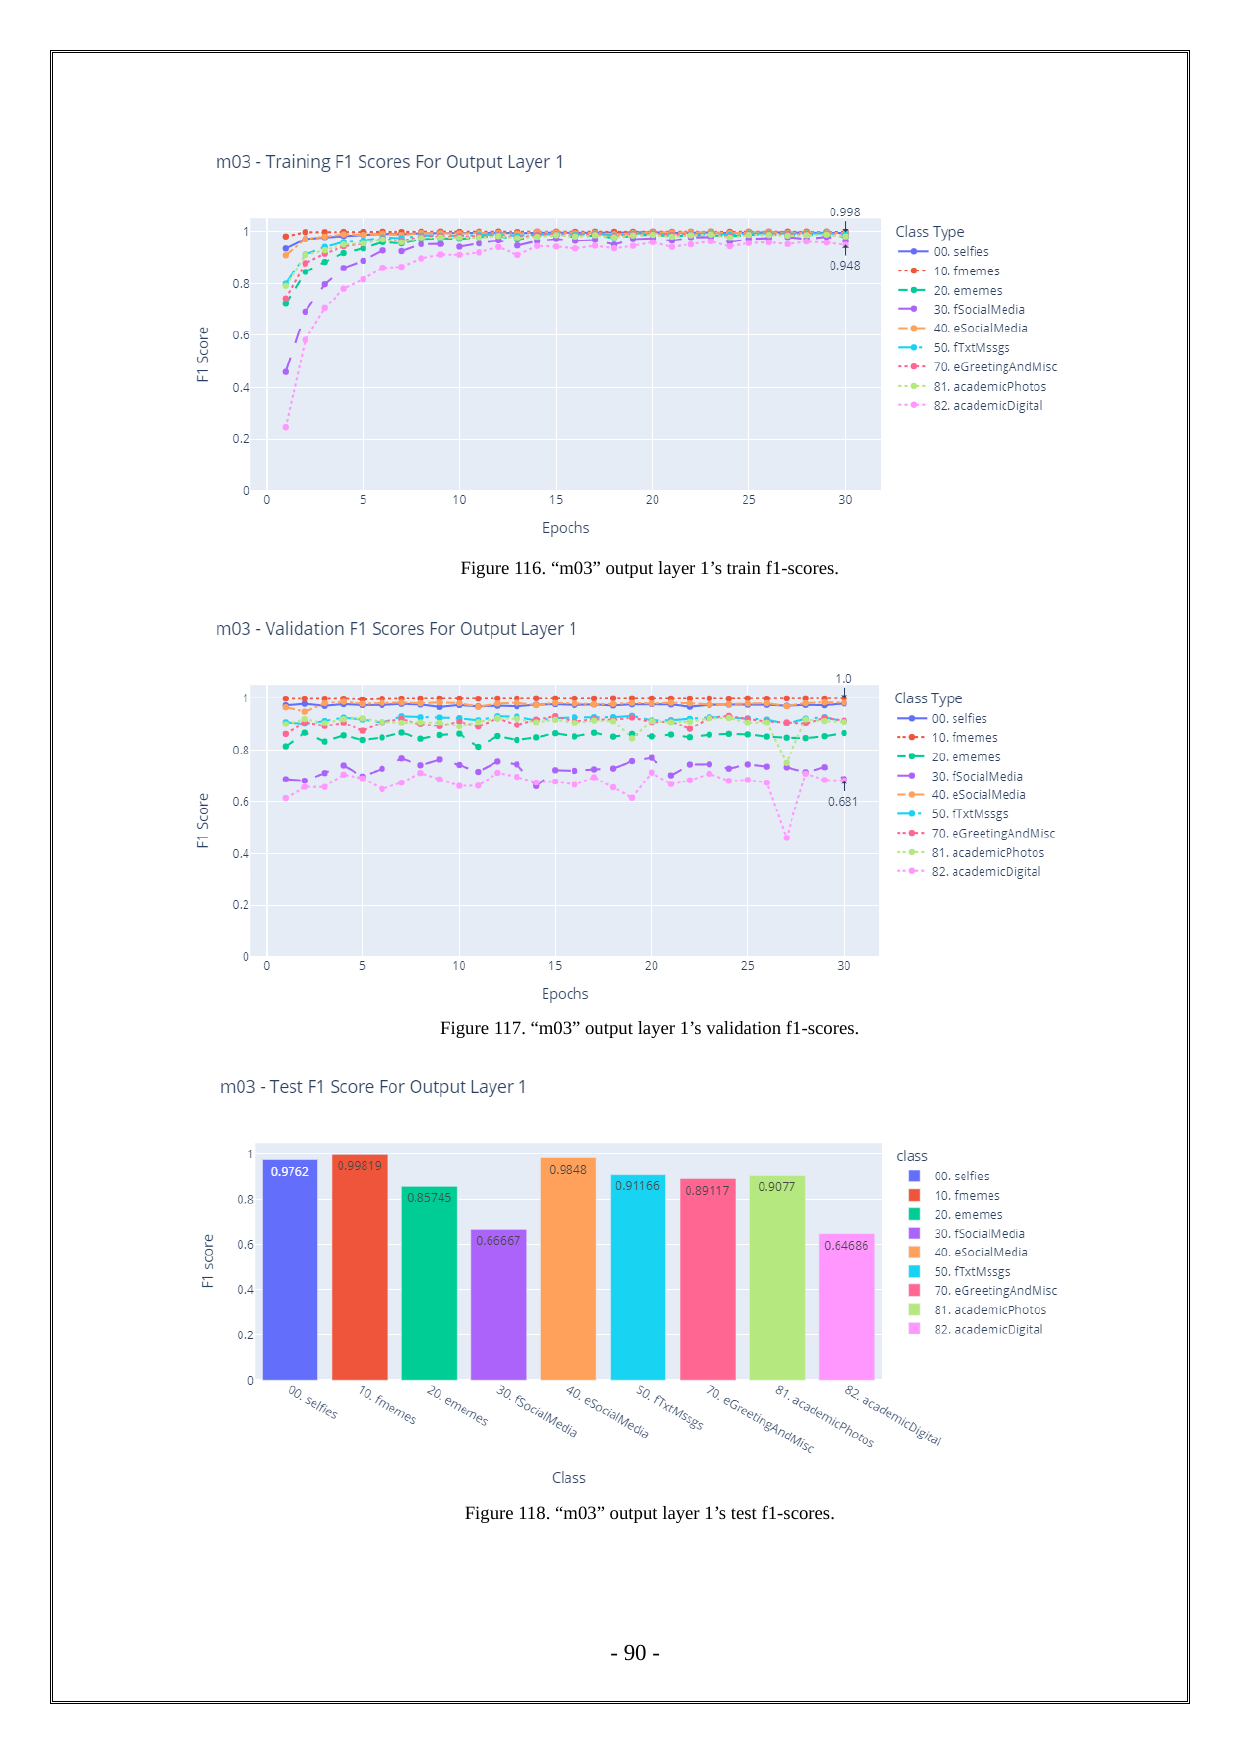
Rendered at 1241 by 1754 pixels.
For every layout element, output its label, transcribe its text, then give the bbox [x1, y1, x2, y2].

text Figure 116. “m03” output layer 1’s train f1-scores. [251, 557, 1048, 579]
text Figure 118. “m03” output layer 1’s test f1-scores. [251, 1502, 1048, 1524]
picture [192, 614, 1064, 1005]
picture [192, 150, 1064, 545]
text Figure 117. “m03” output layer 1’s validation f1-scores. [251, 1017, 1048, 1038]
picture [192, 1074, 1064, 1490]
